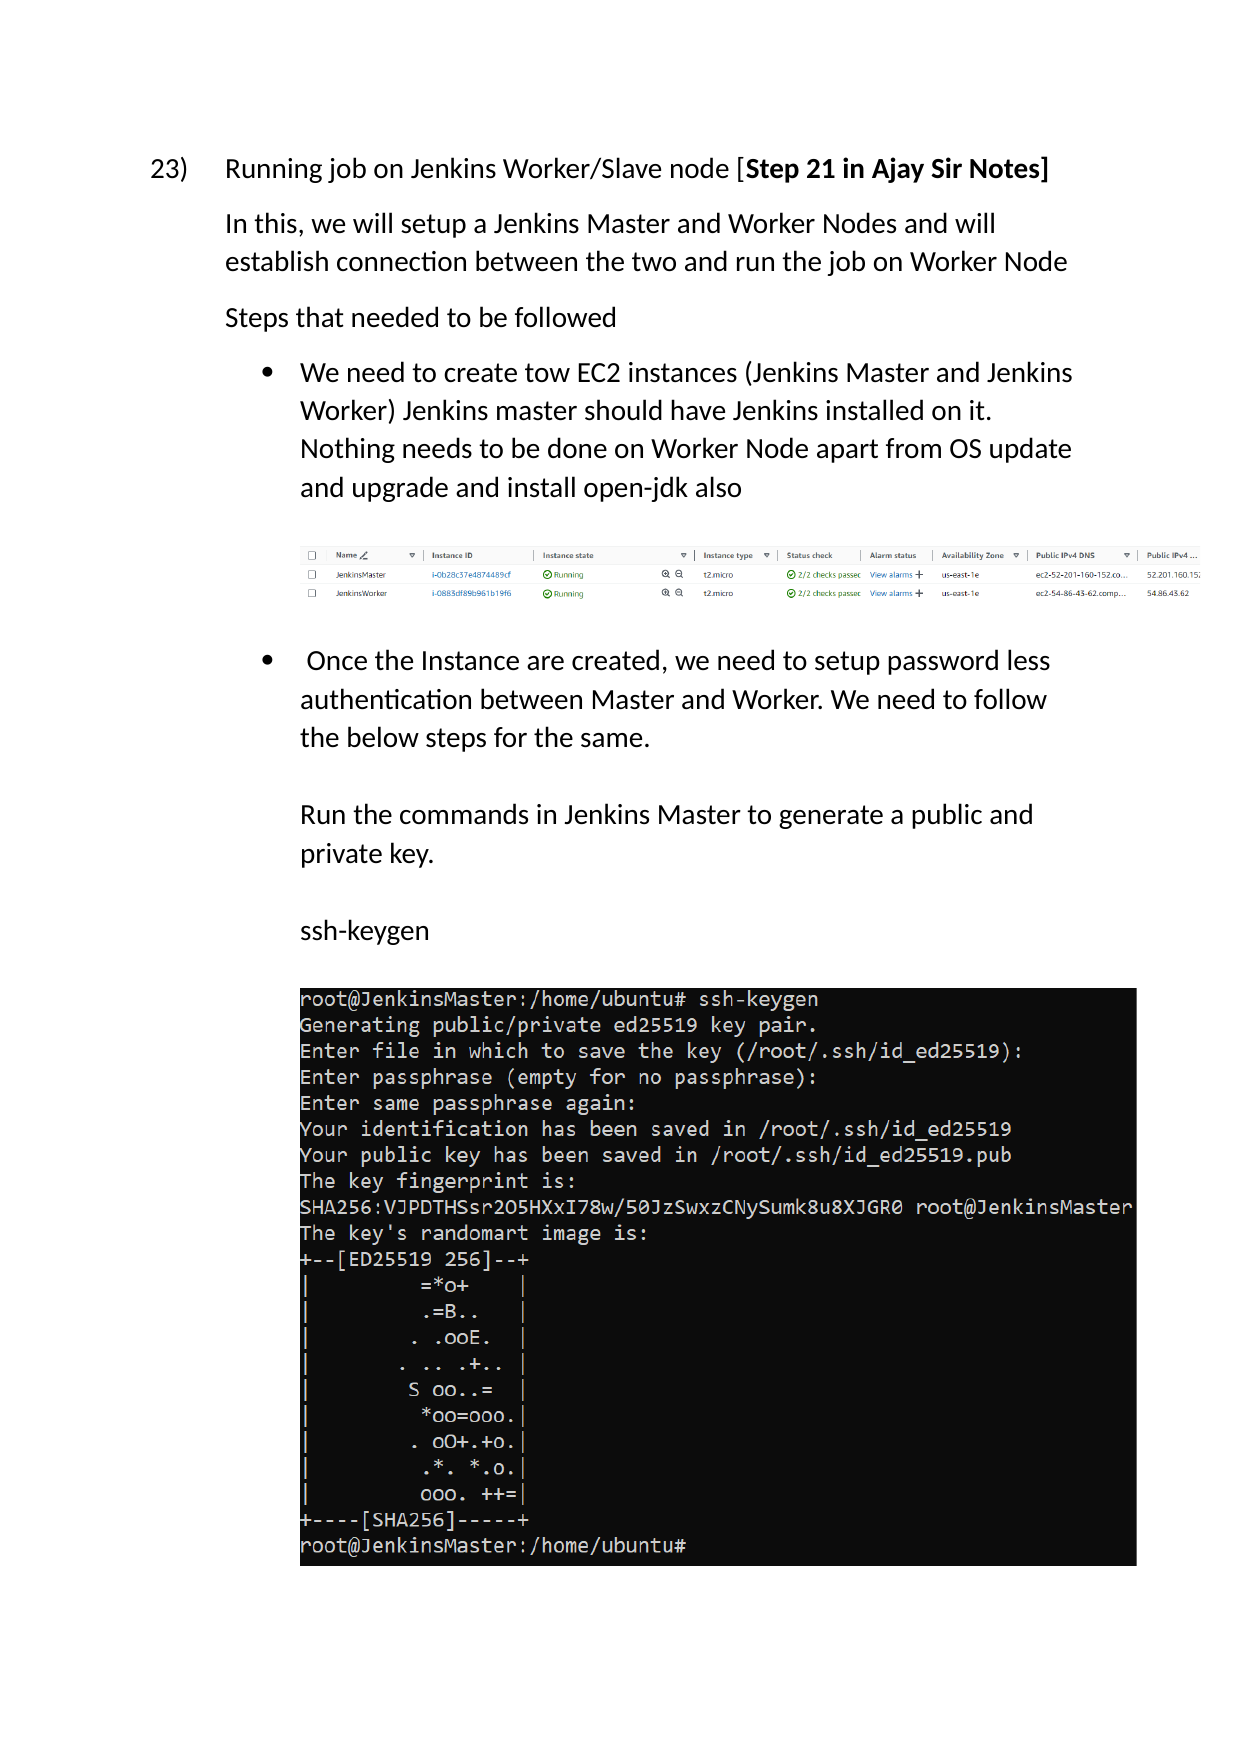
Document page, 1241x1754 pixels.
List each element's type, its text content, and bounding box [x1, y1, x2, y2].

list Once the Instance are created, we need to setup password less authentication between Master and Worker. We need to follow the below steps for the same. [262, 642, 1090, 755]
list ssh-keygen [300, 912, 1090, 947]
picture [300, 546, 1201, 602]
list Run the commands in Jenkins Master to generate a public and private key. [300, 796, 1090, 870]
list We need to create tow EC2 instances (Jenkins Master and Jenkins Worker) Jenkins master should have Jenkins installed on it. Nothing needs to be done on Worker Node apart from OS update and upgrade and install open-jdk also [262, 354, 1090, 505]
text Steps that needed to be followed [150, 299, 1090, 334]
text In this, we will setup a Jenkins Master and Worker Nodes and will establish connection between the two and run the job on Worker Node [225, 205, 1090, 279]
picture [300, 988, 1137, 1566]
text 23) Running job on Jenkins Worker/Slave node [Step 21 in Ajay Sir Notes] [150, 150, 1090, 186]
